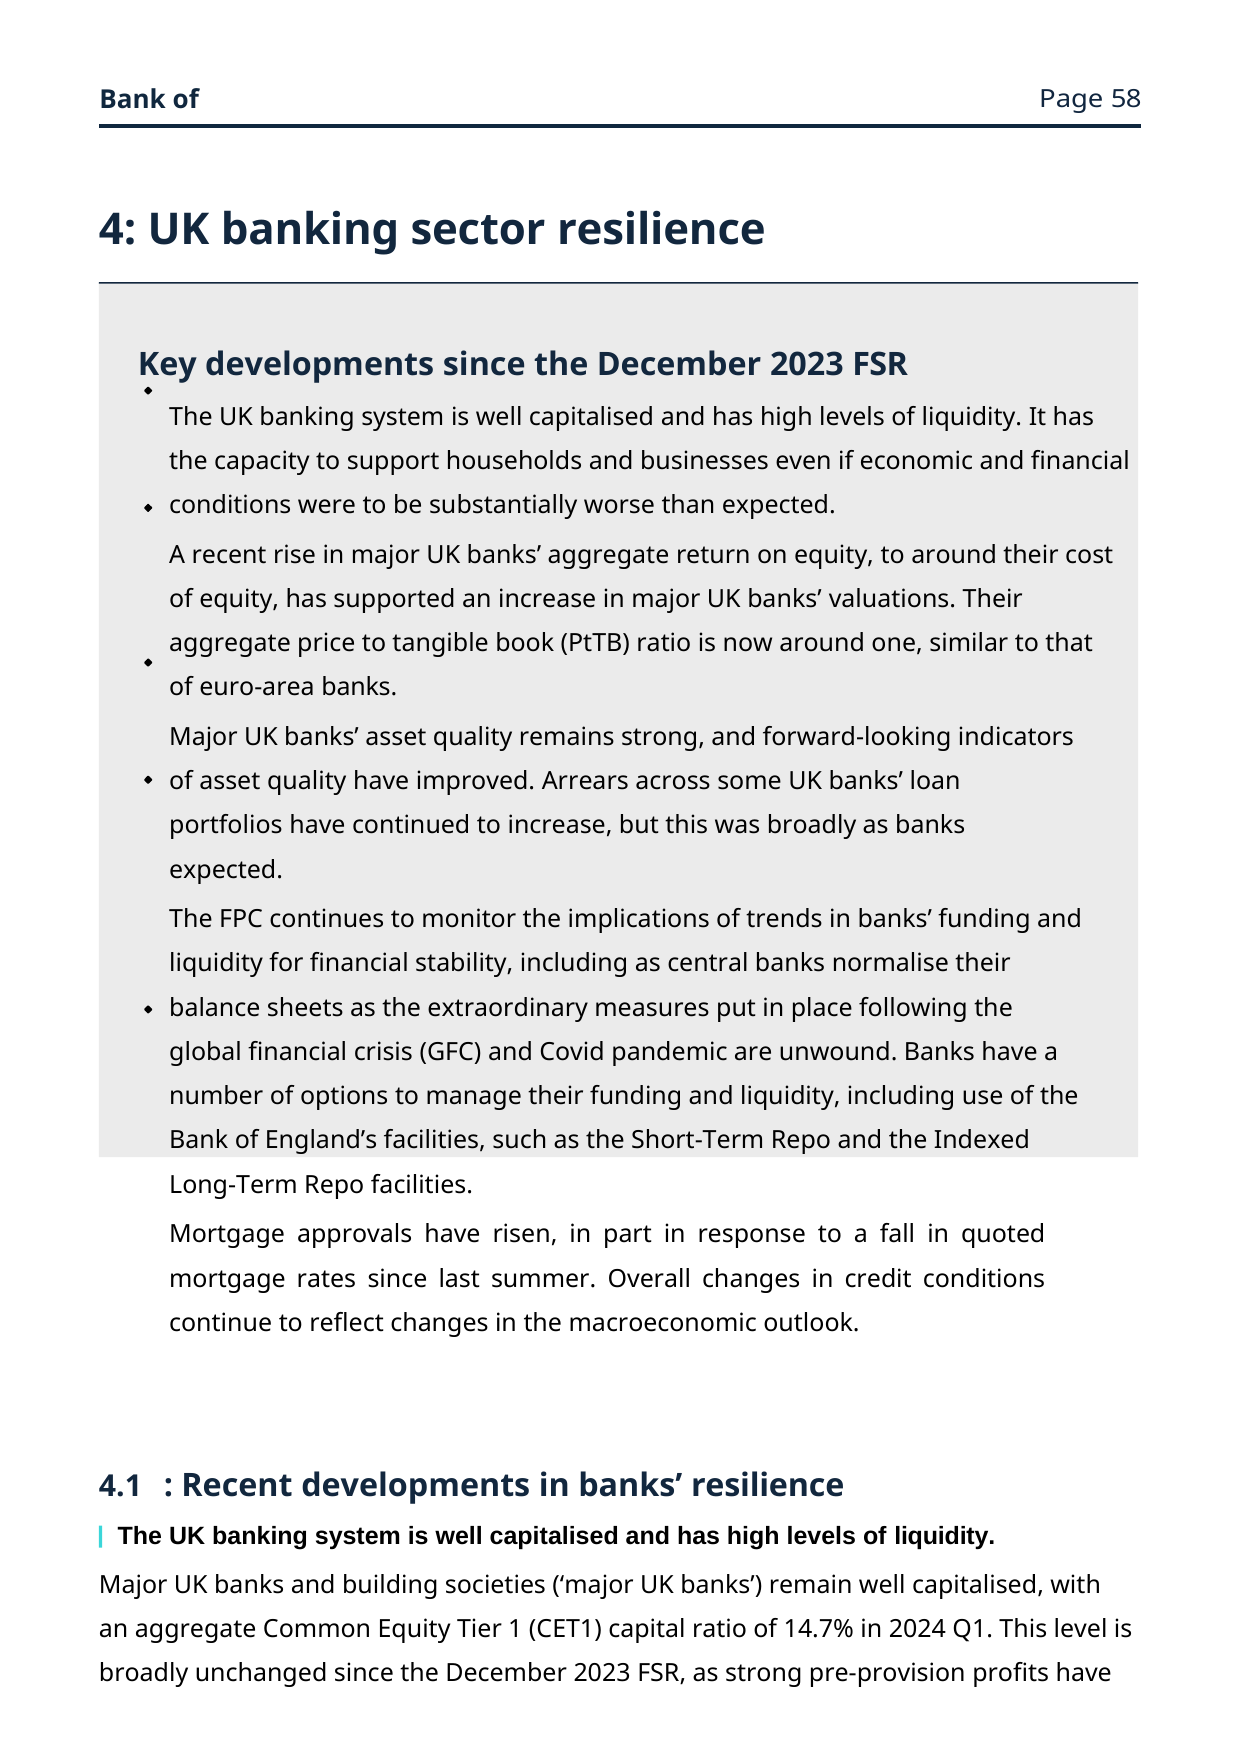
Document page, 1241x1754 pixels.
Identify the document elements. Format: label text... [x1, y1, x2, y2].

subtitle Key developments since the December 2023 FSR [138, 341, 1152, 385]
text The UK banking system is well capitalised and has high levels of liquidity. It has the capacity to support households and businesses even if economic and financial conditions were to be substantially worse than expected. [169, 398, 1137, 521]
text A recent rise in major UK banks’ aggregate return on equity, to around their cost of equity, has supported an increase in major UK banks’ valuations. Their aggregate price to tangible book (PtTB) ratio is now around one, similar to that of euro-area banks. [169, 536, 1118, 703]
text Major UK banks’ asset quality remains strong, and forward-looking indicators of asset quality have improved. Arrears across some UK banks’ loan portfolios have continued to increase, but this was broadly as banks expected. [169, 718, 1075, 885]
text Mortgage approvals have risen, in part in response to a fall in quoted mortgage rates since last summer. Overall changes in credit conditions continue to reflect changes in the macroeconomic outlook. [169, 1216, 1045, 1339]
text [99, 1566, 1137, 1689]
subtitle 4: UK banking sector resilience [99, 197, 1152, 257]
subtitle : Recent developments in banks’ resilience [99, 1462, 1152, 1506]
text The FPC continues to monitor the implications of trends in banks’ funding and liquidity for financial stability, including as central banks normalise their balance sheets as the extraordinary measures put in place following the global financial crisis (GFC) and Covid pandemic are unwound. Banks have a number of options to manage their funding and liquidity, including use of the Bank of England’s facilities, such as the Short-Term Repo and the Indexed Long-Term Repo facilities. [169, 901, 1092, 1200]
subtitle The UK banking system is well capitalised and has high levels of liquidity. [117, 1521, 1152, 1549]
